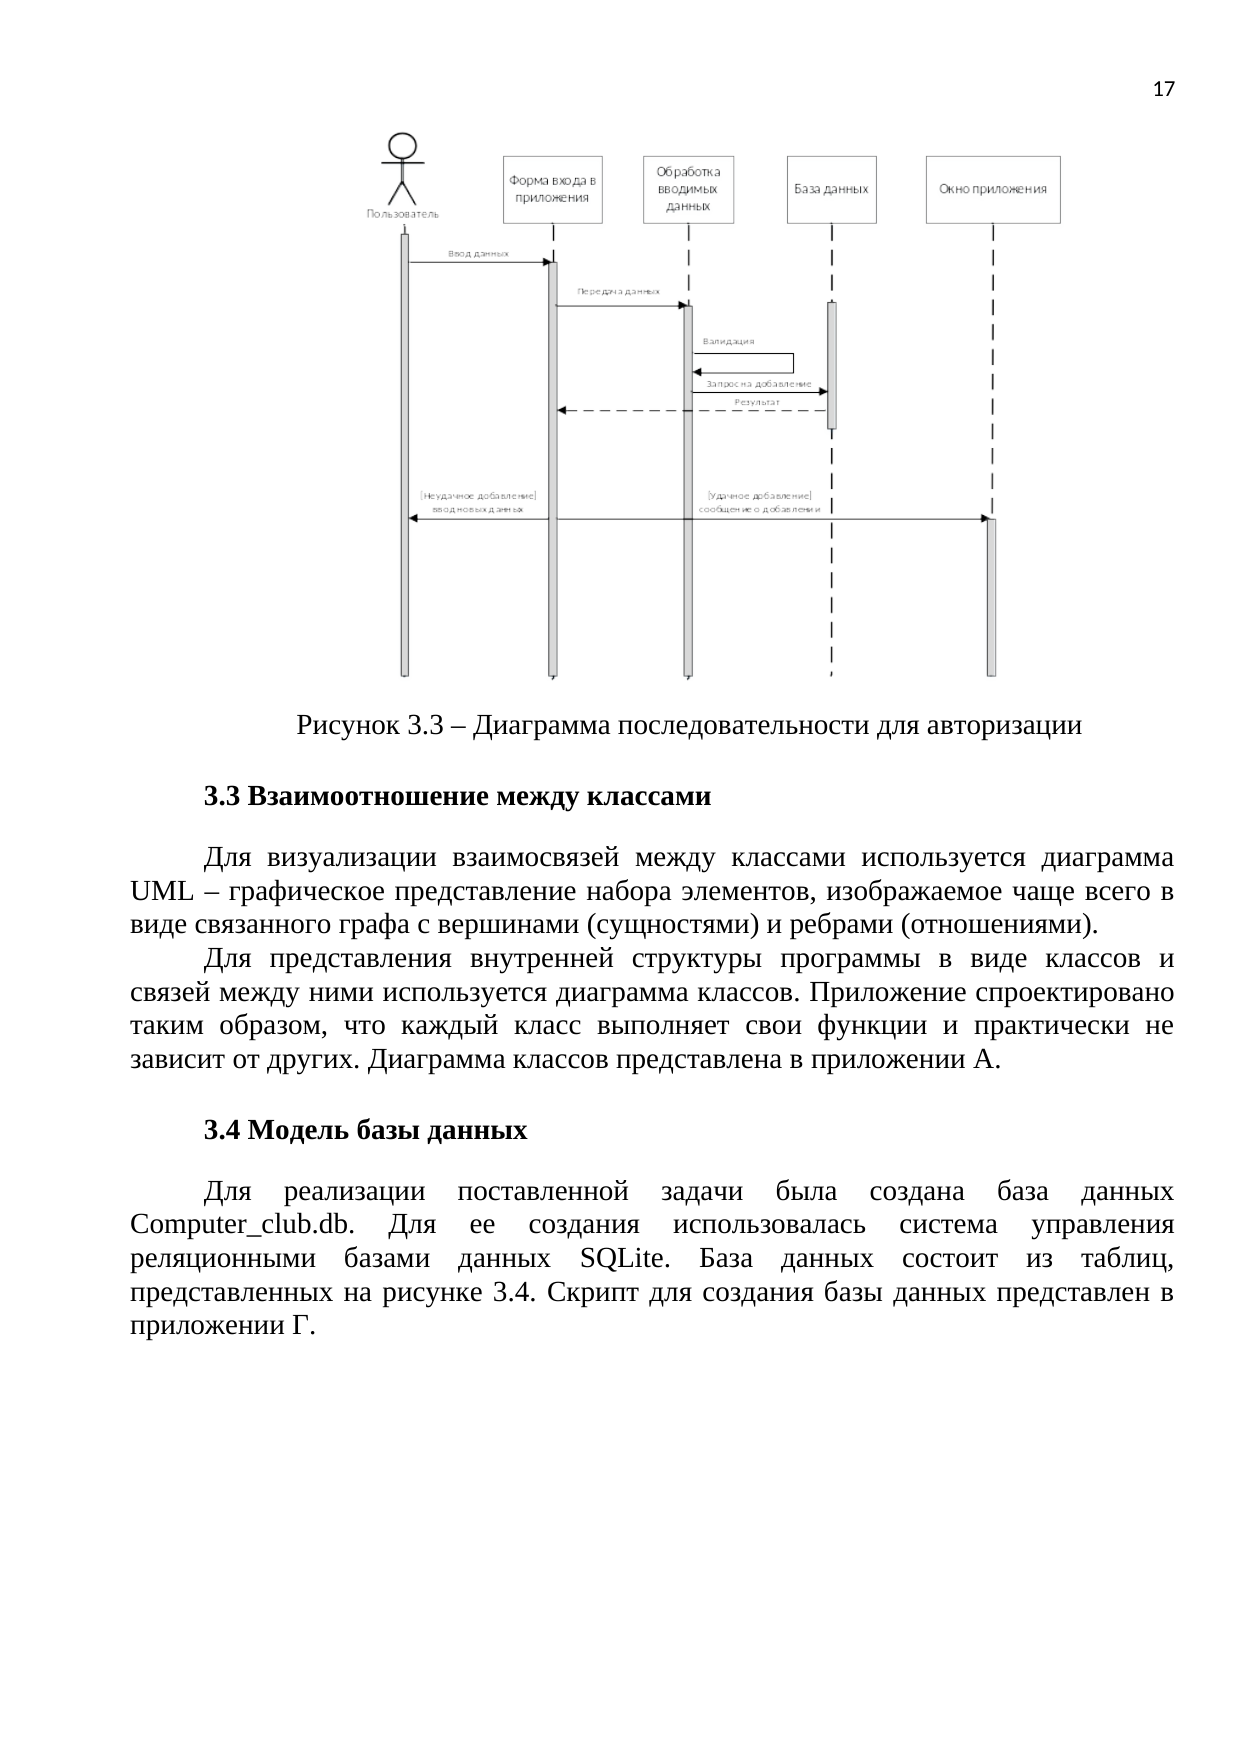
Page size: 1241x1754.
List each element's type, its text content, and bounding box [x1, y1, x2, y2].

subtitle Модель базы данных [130, 1112, 1175, 1145]
text Для визуализации взаимосвязей между классами используется диаграмма UML – графическое представление набора элементов, изображаемое чаще всего в виде связанного графа с вершинами (сущностями) и ребрами (отношениями). [130, 839, 1175, 940]
subtitle Взаимоотношение между классами [130, 778, 1175, 812]
text Рисунок 3.3 – Диаграмма последовательности для авторизации [130, 707, 1175, 741]
text Для реализации поставленной задачи была создана база данных Computer_club.db. Для ее создания использовалась система управления реляционными базами данных SQLite. База данных состоит из таблиц, представленных на рисунке 3.4. Скрипт для создания базы данных представлен в приложении Г. [130, 1173, 1175, 1341]
text Для представления внутренней структуры программы в виде классов и связей между ними используется диаграмма классов. Приложение спроектировано таким образом, что каждый класс выполняет свои функции и практически не зависит от других. Диаграмма классов представлена в приложении А. [130, 940, 1175, 1074]
